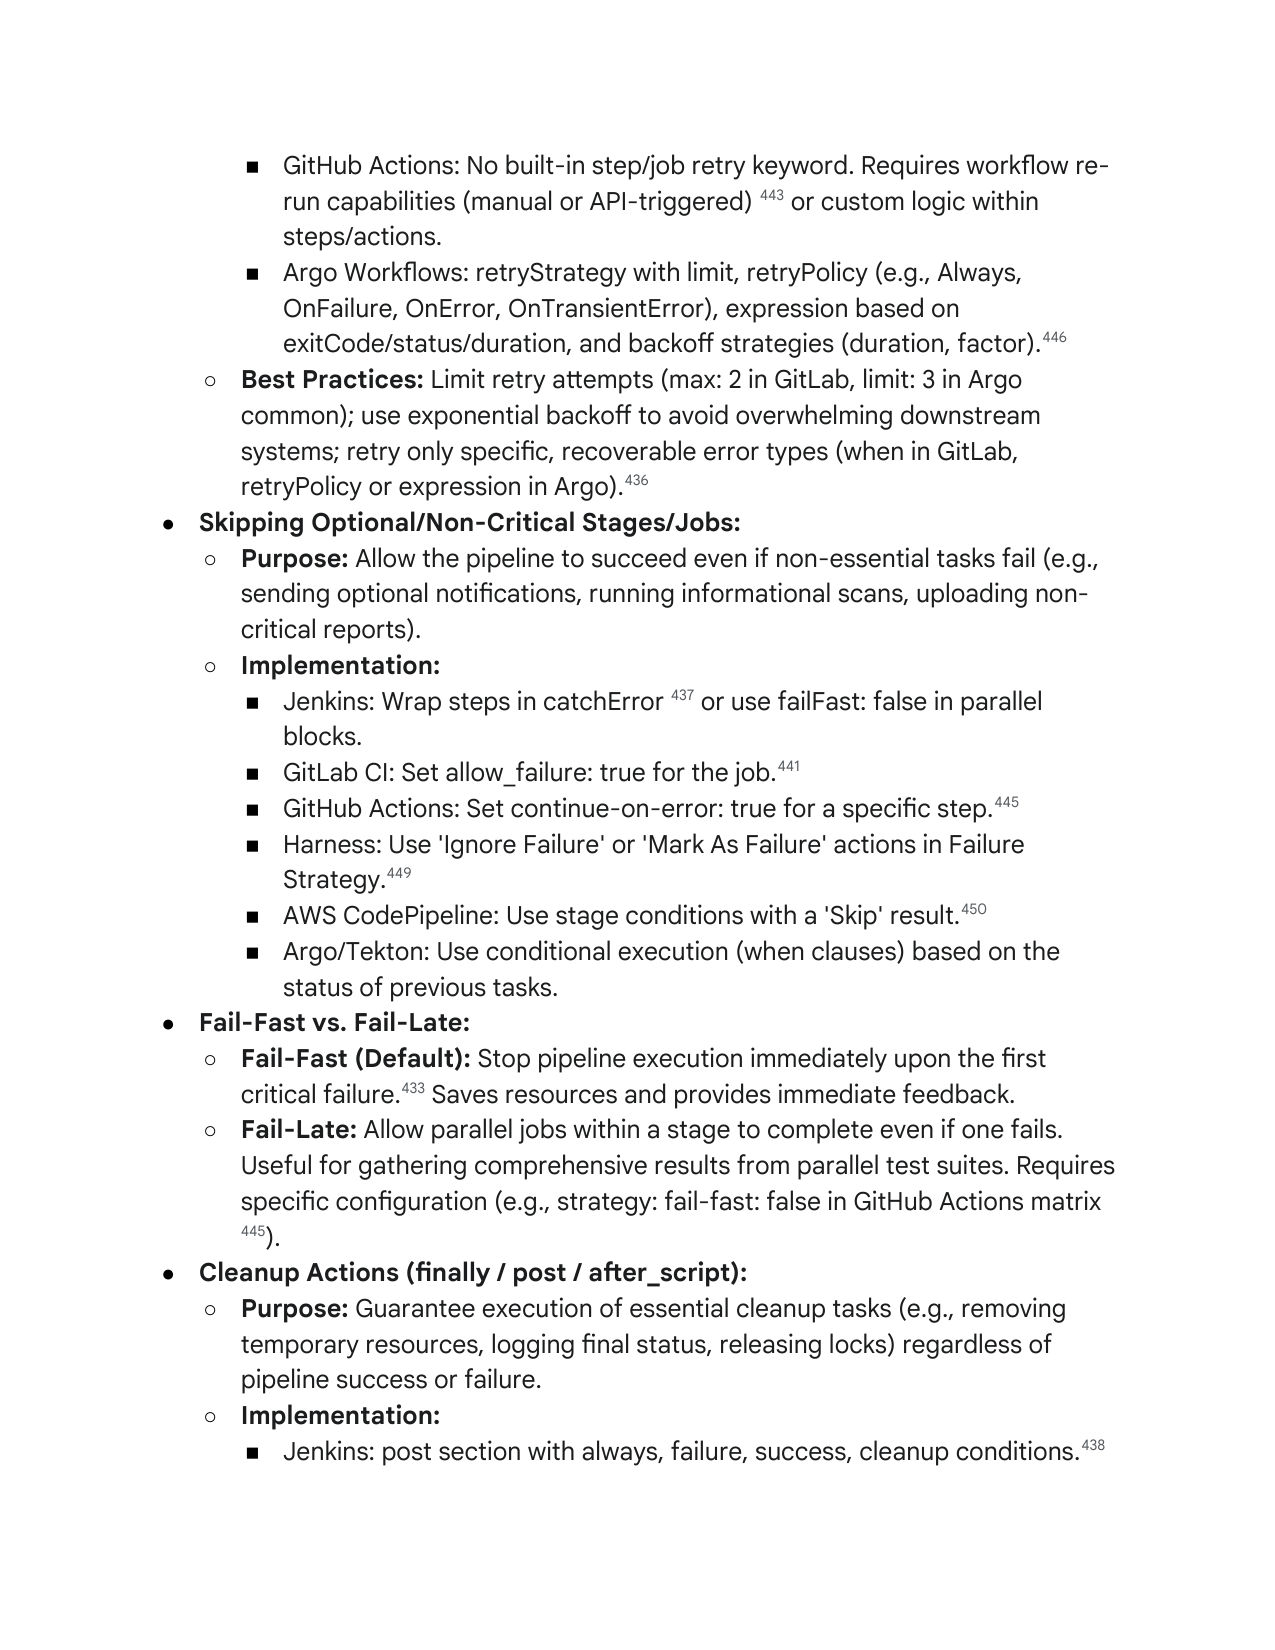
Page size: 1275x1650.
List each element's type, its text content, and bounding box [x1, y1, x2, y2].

list Argo Workflows: retryStrategy with limit, retryPolicy (e.g., Always, OnFailure, OnError, OnTransientError), expression based on exitCode/status/duration, and backoff strategies (duration, factor).446 [245, 257, 1125, 360]
list Jenkins: Wrap steps in catchError 437 or use failFast: false in parallel blocks. [245, 686, 1125, 753]
list Fail-Fast (Default): Stop pipeline execution immediately upon the first critical failure.433 Saves resources and provides immediate feedback. [203, 1043, 1125, 1110]
list GitHub Actions: No built-in step/job retry keyword. Requires workflow re-run capabilities (manual or API-triggered) 443 or custom logic within steps/actions. [245, 150, 1125, 253]
list GitLab CI: Set allow_failure: true for the job.441 [245, 757, 1125, 789]
list Best Practices: Limit retry attempts (max: 2 in GitLab, limit: 3 in Argo common); use exponential backoff to avoid overwhelming downstream systems; retry only specific, recoverable error types (when in GitLab, retryPolicy or expression in Argo).436 [203, 364, 1125, 503]
list Purpose: Allow the pipeline to succeed even if non-essential tasks fail (e.g., sending optional notifications, running informational scans, uploading non-critical reports). [203, 543, 1125, 646]
list Argo/Tekton: Use conditional execution (when clauses) based on the status of previous tasks. [245, 936, 1125, 1003]
list Implementation: [203, 1401, 1125, 1432]
list Fail-Late: Allow parallel jobs within a stage to complete even if one fails. Useful for gathering comprehensive results from parallel test suites. Requires specific configuration (e.g., strategy: fail-fast: false in GitHub Actions matrix 445). [203, 1115, 1125, 1253]
list Implementation: [203, 650, 1125, 682]
list Harness: Use 'Ignore Failure' or 'Mark As Failure' actions in Failure Strategy.449 [245, 829, 1125, 896]
list Cleanup Actions (finally / post / after_script): [161, 1258, 1125, 1289]
list GitHub Actions: Set continue-on-error: true for a specific step.445 [245, 793, 1125, 824]
list Jenkins: post section with always, failure, success, cleanup conditions.438 [245, 1436, 1125, 1468]
list Fail-Fast vs. Fail-Late: [161, 1007, 1125, 1039]
list Purpose: Guarantee execution of essential cleanup tasks (e.g., removing temporary resources, logging final status, releasing locks) regardless of pipeline success or failure. [203, 1293, 1125, 1396]
list AWS CodePipeline: Use stage conditions with a 'Skip' result.450 [245, 900, 1125, 932]
list Skipping Optional/Non-Critical Stages/Jobs: [161, 507, 1125, 539]
